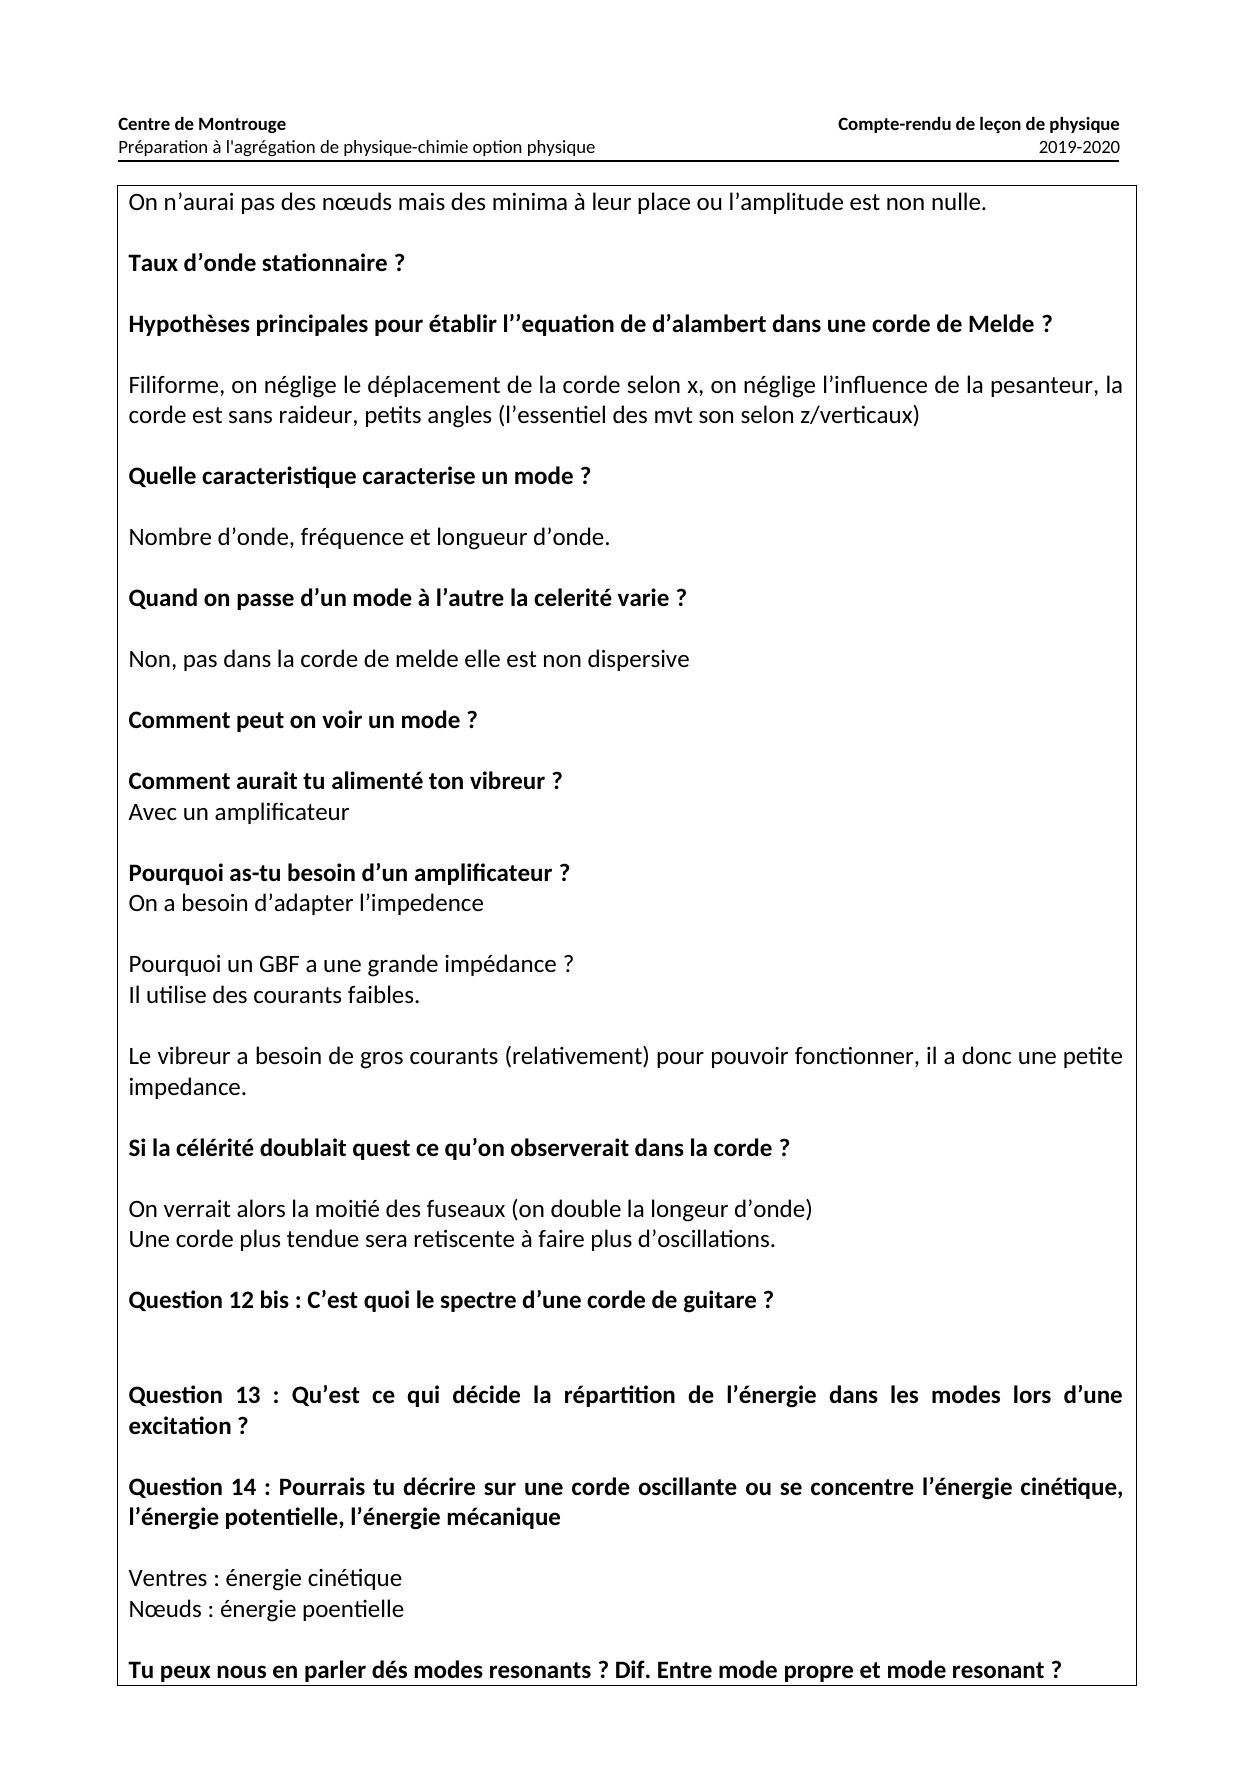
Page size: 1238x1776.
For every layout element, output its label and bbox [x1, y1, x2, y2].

table_cell [118, 186, 1136, 1685]
